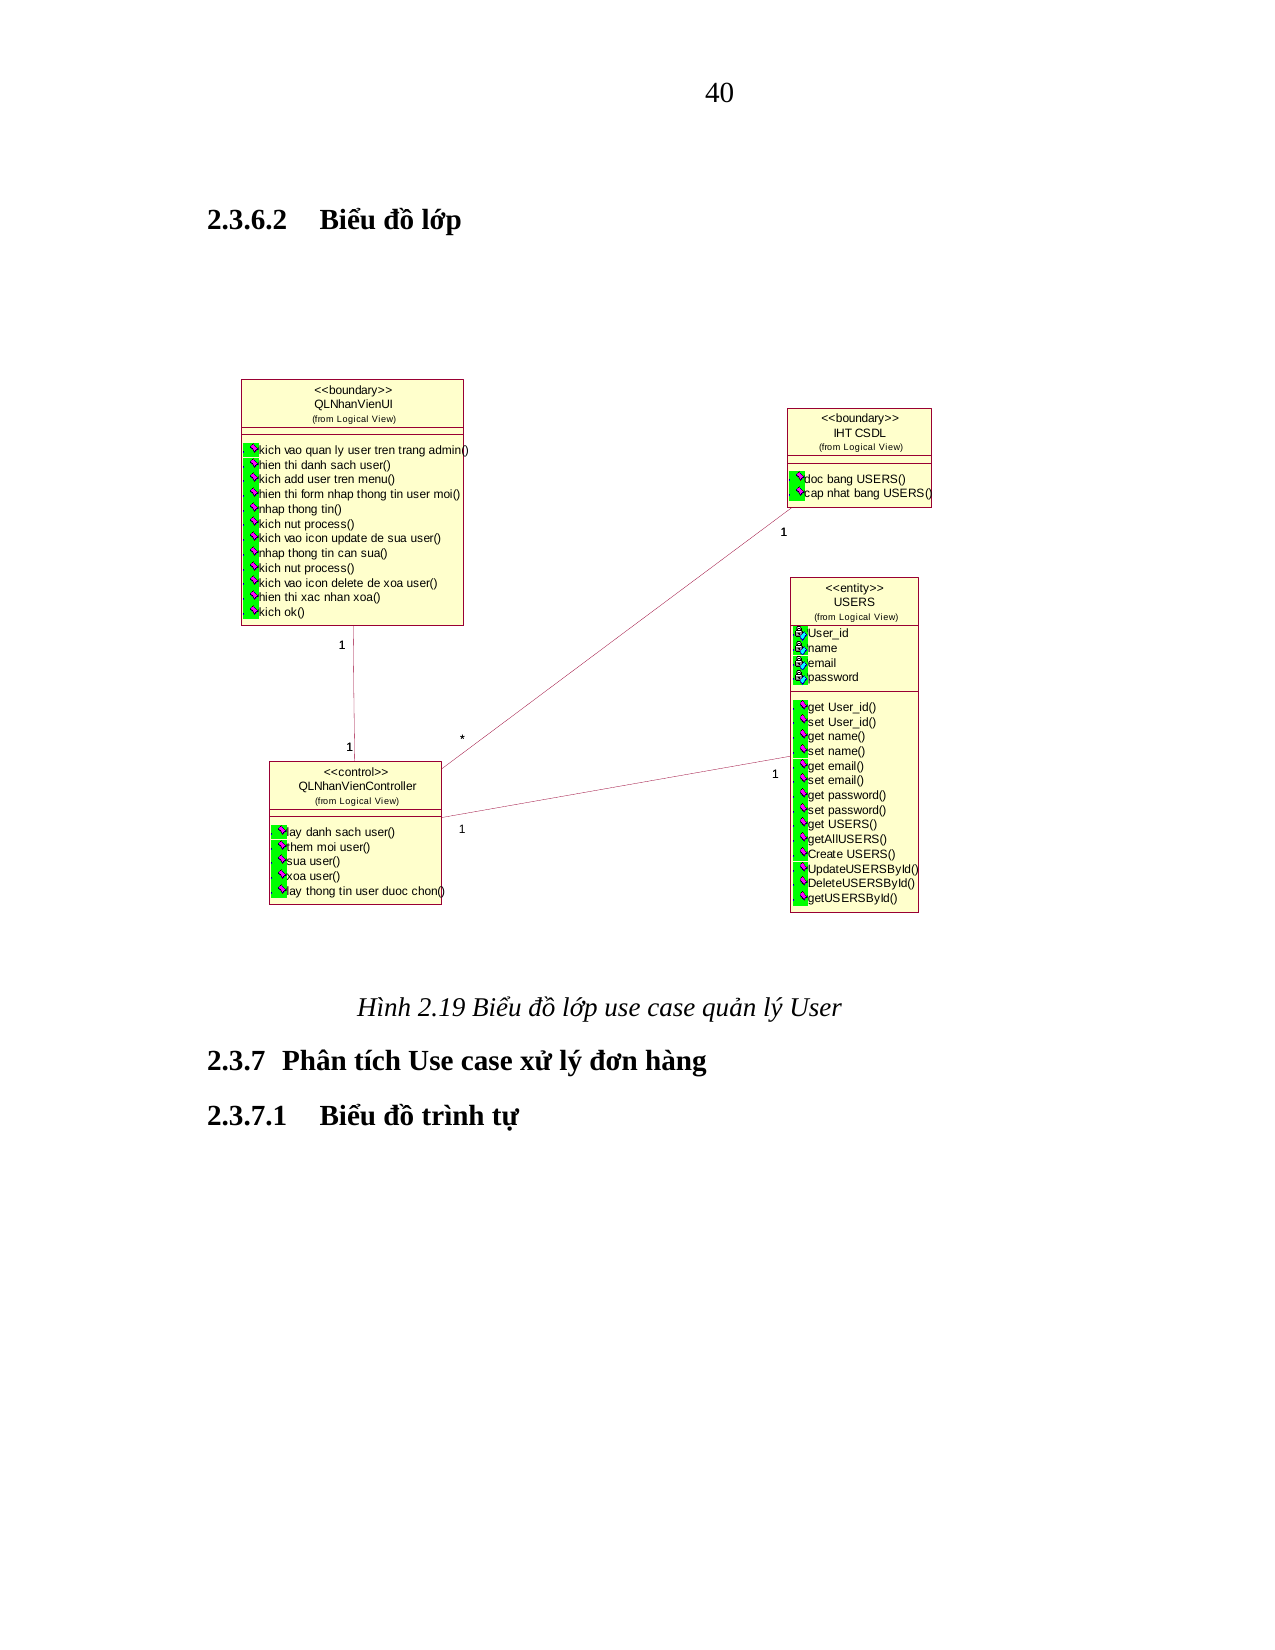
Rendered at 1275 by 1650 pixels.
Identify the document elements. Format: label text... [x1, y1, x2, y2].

subtitle Phân tích Use case xử lý đơn hàng [207, 1043, 1157, 1077]
text Hình 2.19 Biểu đồ lớp use case quản lý User [282, 992, 1157, 1023]
subtitle Biểu đồ lớp [207, 202, 1157, 236]
subtitle Biểu đồ trình tự [207, 1098, 1157, 1132]
